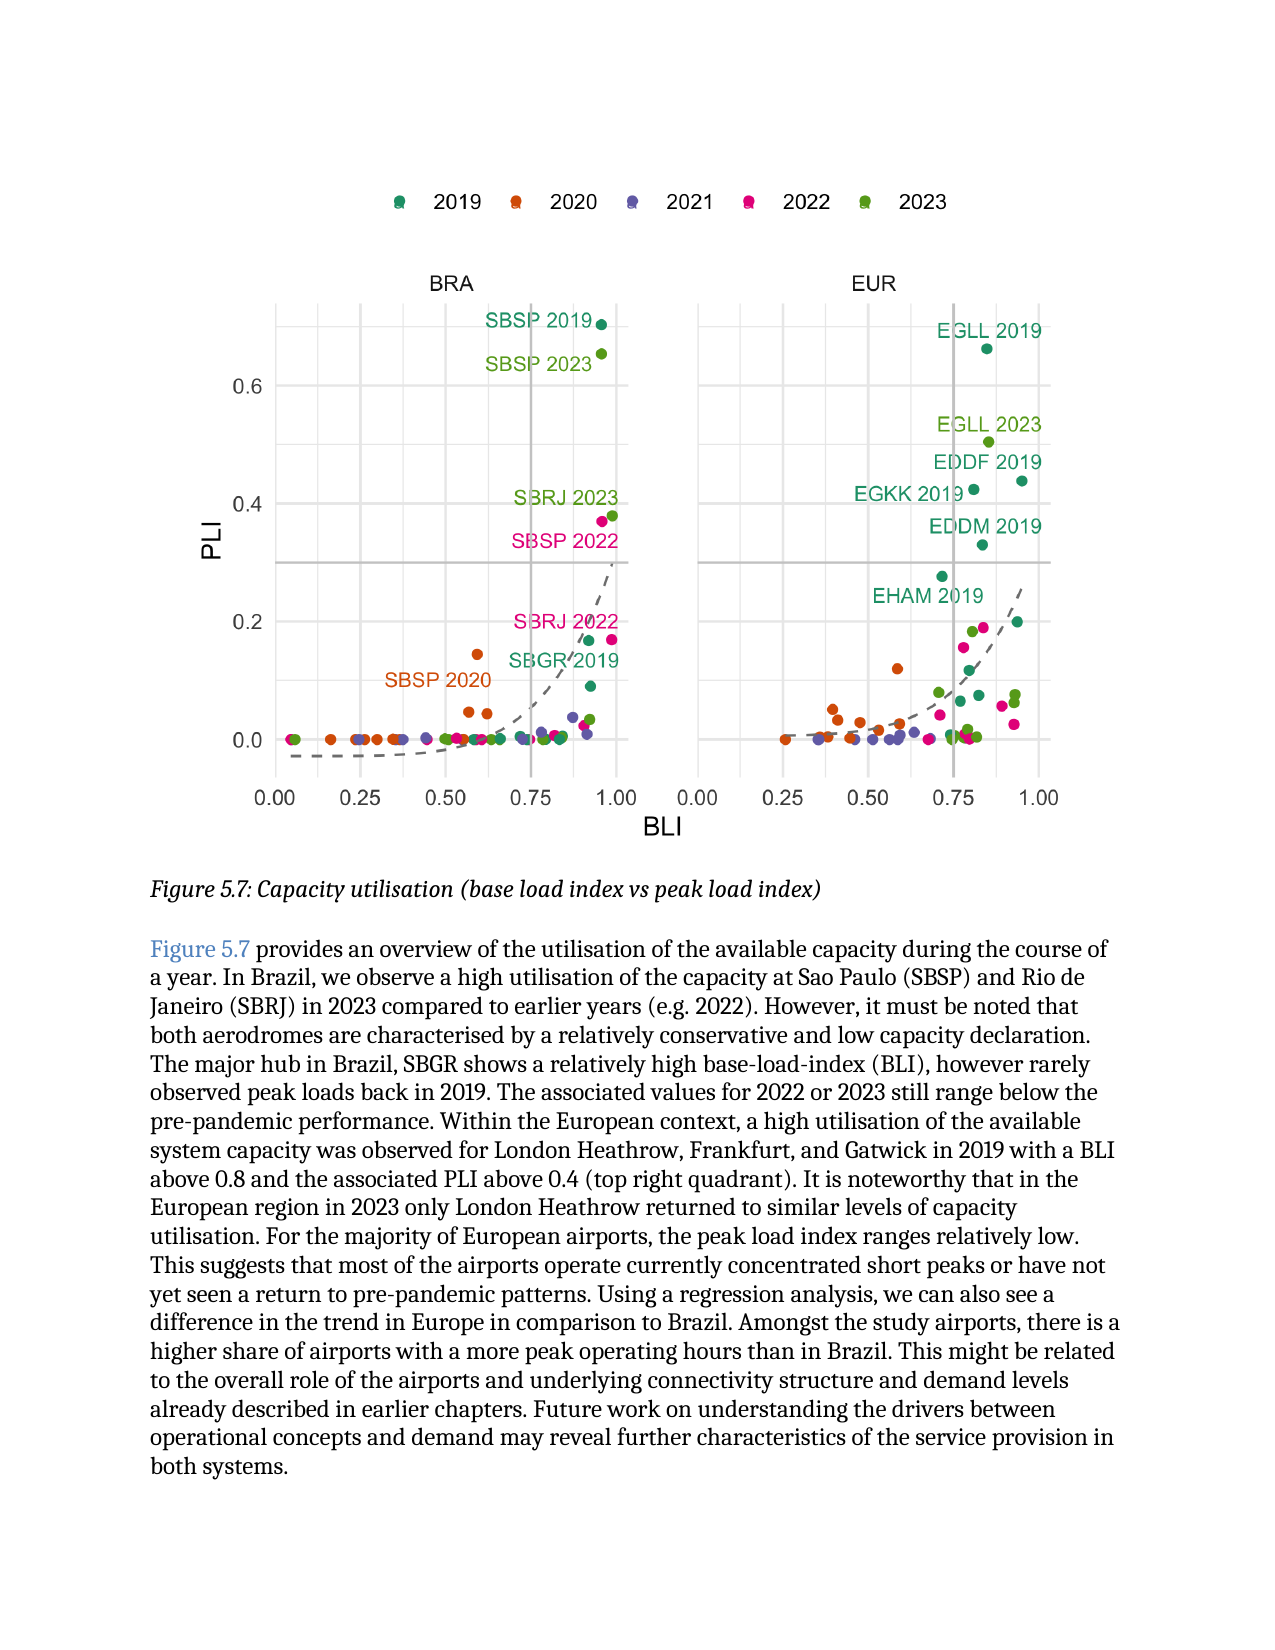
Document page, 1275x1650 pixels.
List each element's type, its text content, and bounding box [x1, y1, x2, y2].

picture [188, 153, 1064, 854]
table_header Figure 5.7: Capacity utilisation (base load index vs peak load index) [139, 150, 1114, 916]
text Figure 5.7 provides an overview of the utilisation of the available capacity during the course of a year. In Brazil, we observe a high utilisation of the capacity at Sao Paulo (SBSP) and Rio de Janeiro (SBRJ) in 2023 compared to earlier years (e.g. 2022). However, it must be noted that both aerodromes are characterised by a relatively conservative and low capacity declaration. The major hub in Brazil, SBGR shows a relatively high base-load-index (BLI), however rarely observed peak loads back in 2019. The associated values for 2022 or 2023 still range below the pre-pandemic performance. Within the European context, a high utilisation of the available system capacity was observed for London Heathrow, Frankfurt, and Gatwick in 2019 with a BLI above 0.8 and the associated PLI above 0.4 (top right quadrant). It is noteworthy that in the European region in 2023 only London Heathrow returned to similar levels of capacity utilisation. For the majority of European airports, the peak load index ranges relatively low. This suggests that most of the airports operate currently concentrated short peaks or have not yet seen a return to pre-pandemic patterns. Using a regression analysis, we can also see a difference in the trend in Europe in comparison to Brazil. Amongst the study airports, there is a higher share of airports with a more peak operating hours than in Brazil. This might be related to the overall role of the airports and underlying connectivity structure and demand levels already described in earlier chapters. Future work on understanding the drivers between operational concepts and demand may reveal further characteristics of the service provision in both systems. [150, 934, 1125, 1481]
